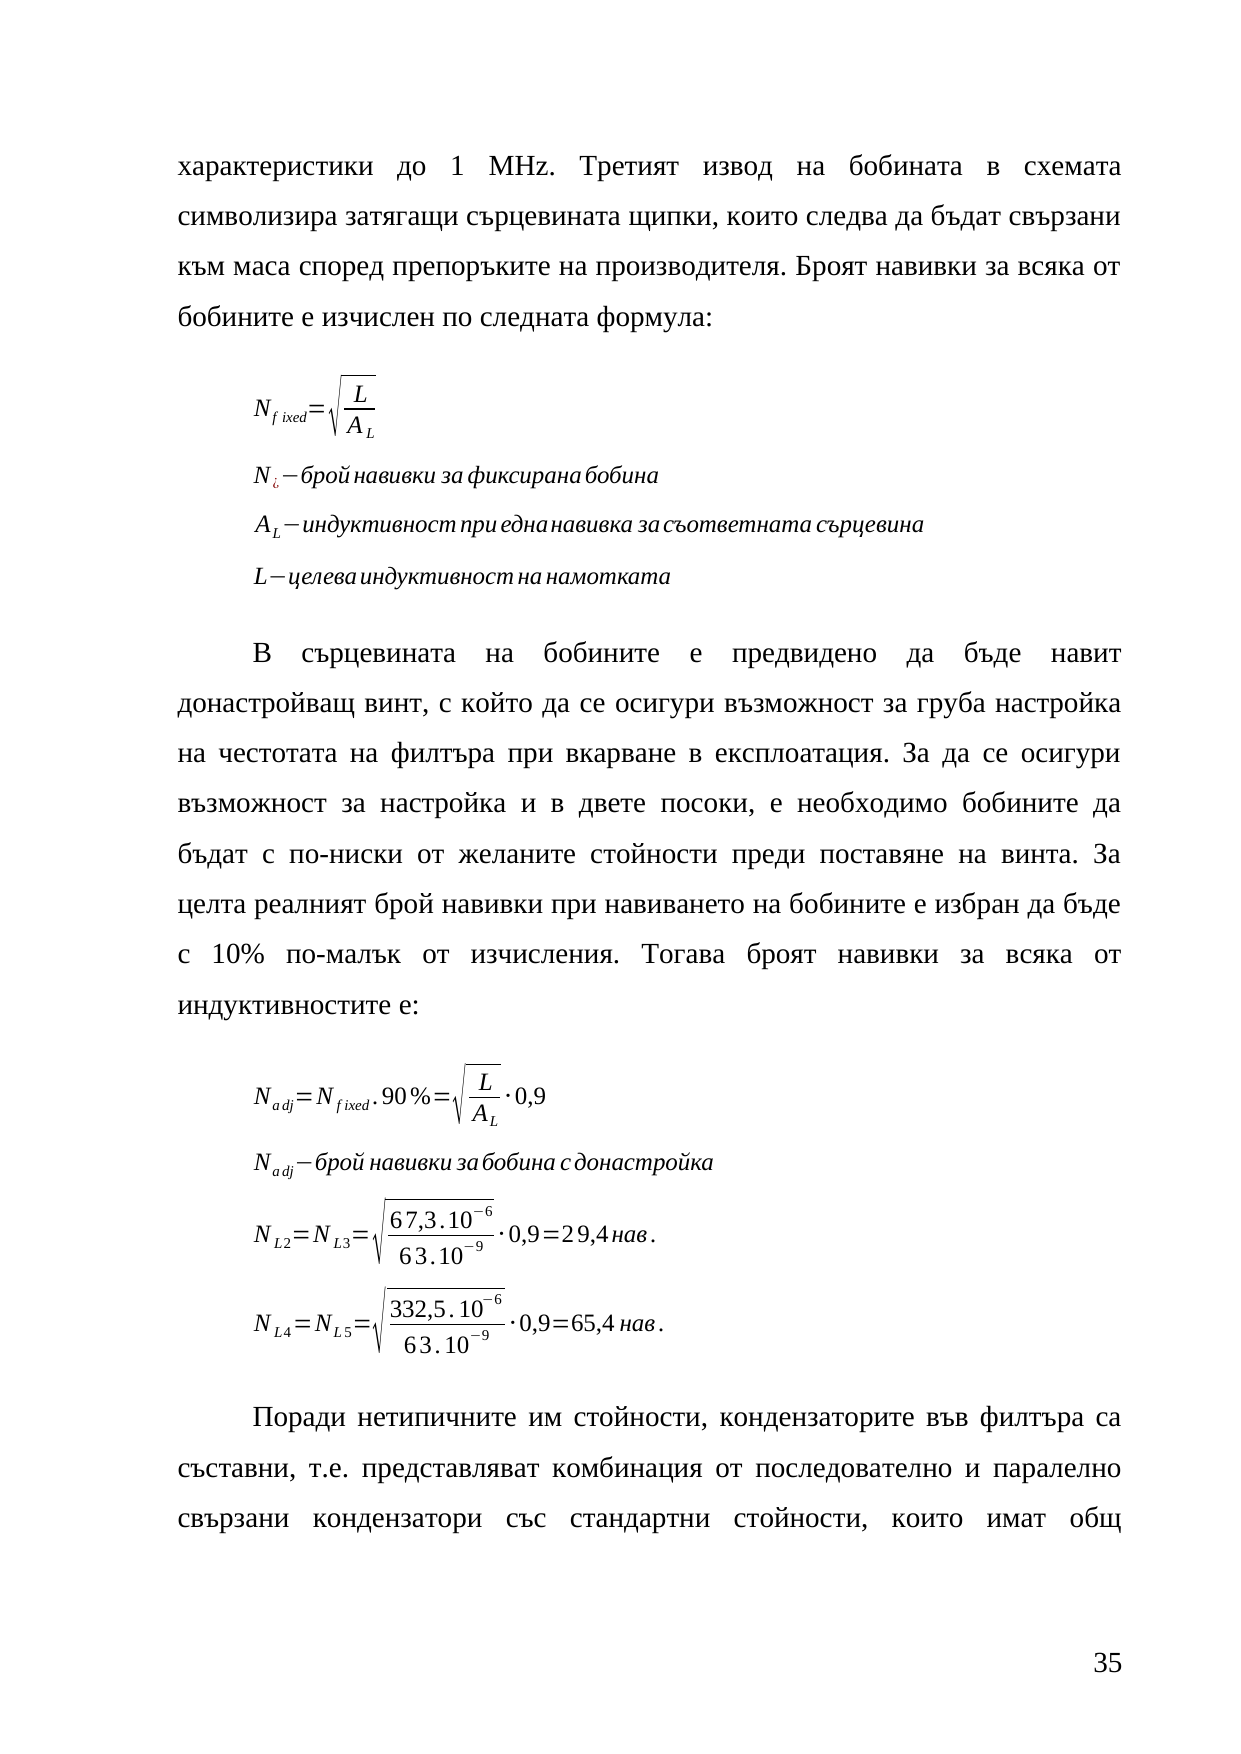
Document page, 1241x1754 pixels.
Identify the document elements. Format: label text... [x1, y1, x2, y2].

text В сърцевината на бобините е предвидено да бъде навит донастройващ винт, с който да се осигури възможност за груба настройка на честотата на филтъра при вкарване в експлоатация. За да се осигури възможност за настройка и в двете посоки, е необходимо бобините да бъдат с по-ниски от желаните стойности преди поставяне на винта. За целта реалният брой навивки при навиването на бобините е избран да бъде с 10% по-малък от изчисления. Тогава броят навивки за всяка от индуктивностите е: [177, 635, 1122, 1020]
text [177, 148, 1122, 332]
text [177, 1399, 1122, 1534]
